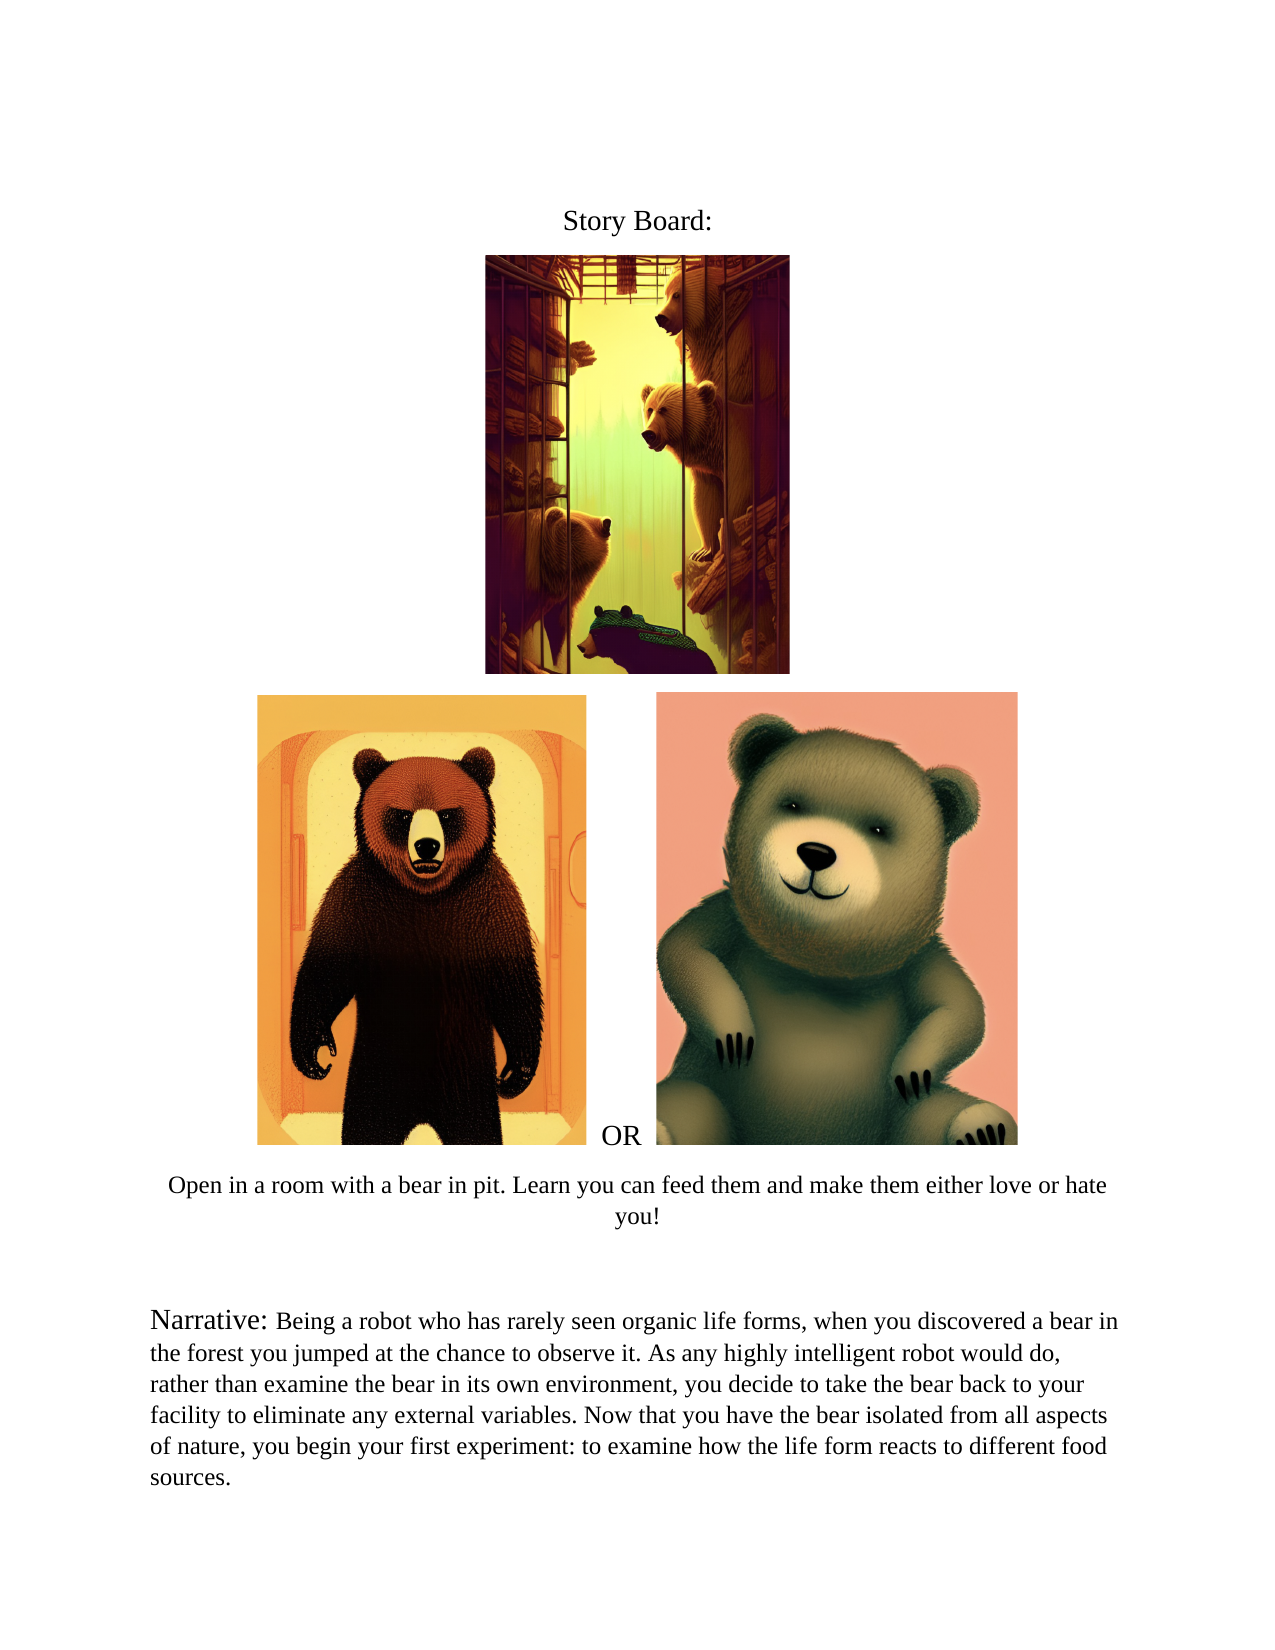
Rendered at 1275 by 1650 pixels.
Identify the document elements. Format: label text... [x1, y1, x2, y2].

picture [257, 695, 587, 1145]
picture [656, 692, 1018, 1145]
text Narrative: Being a robot who has rarely seen organic life forms, when you discovered a bear in the forest you jumped at the chance to observe it. As any highly intelligent robot would do, rather than examine the bear in its own environment, you decide to take the bear back to your facility to eliminate any external variables. Now that you have the bear isolated from all aspects of nature, you begin your first experiment: to examine how the life form reacts to different food sources. [150, 1302, 1125, 1491]
text Story Board: [150, 203, 1125, 236]
text Open in a room with a bear in pit. Learn you can feed them and make them either love or hate you! [150, 1170, 1125, 1230]
picture [485, 255, 790, 674]
